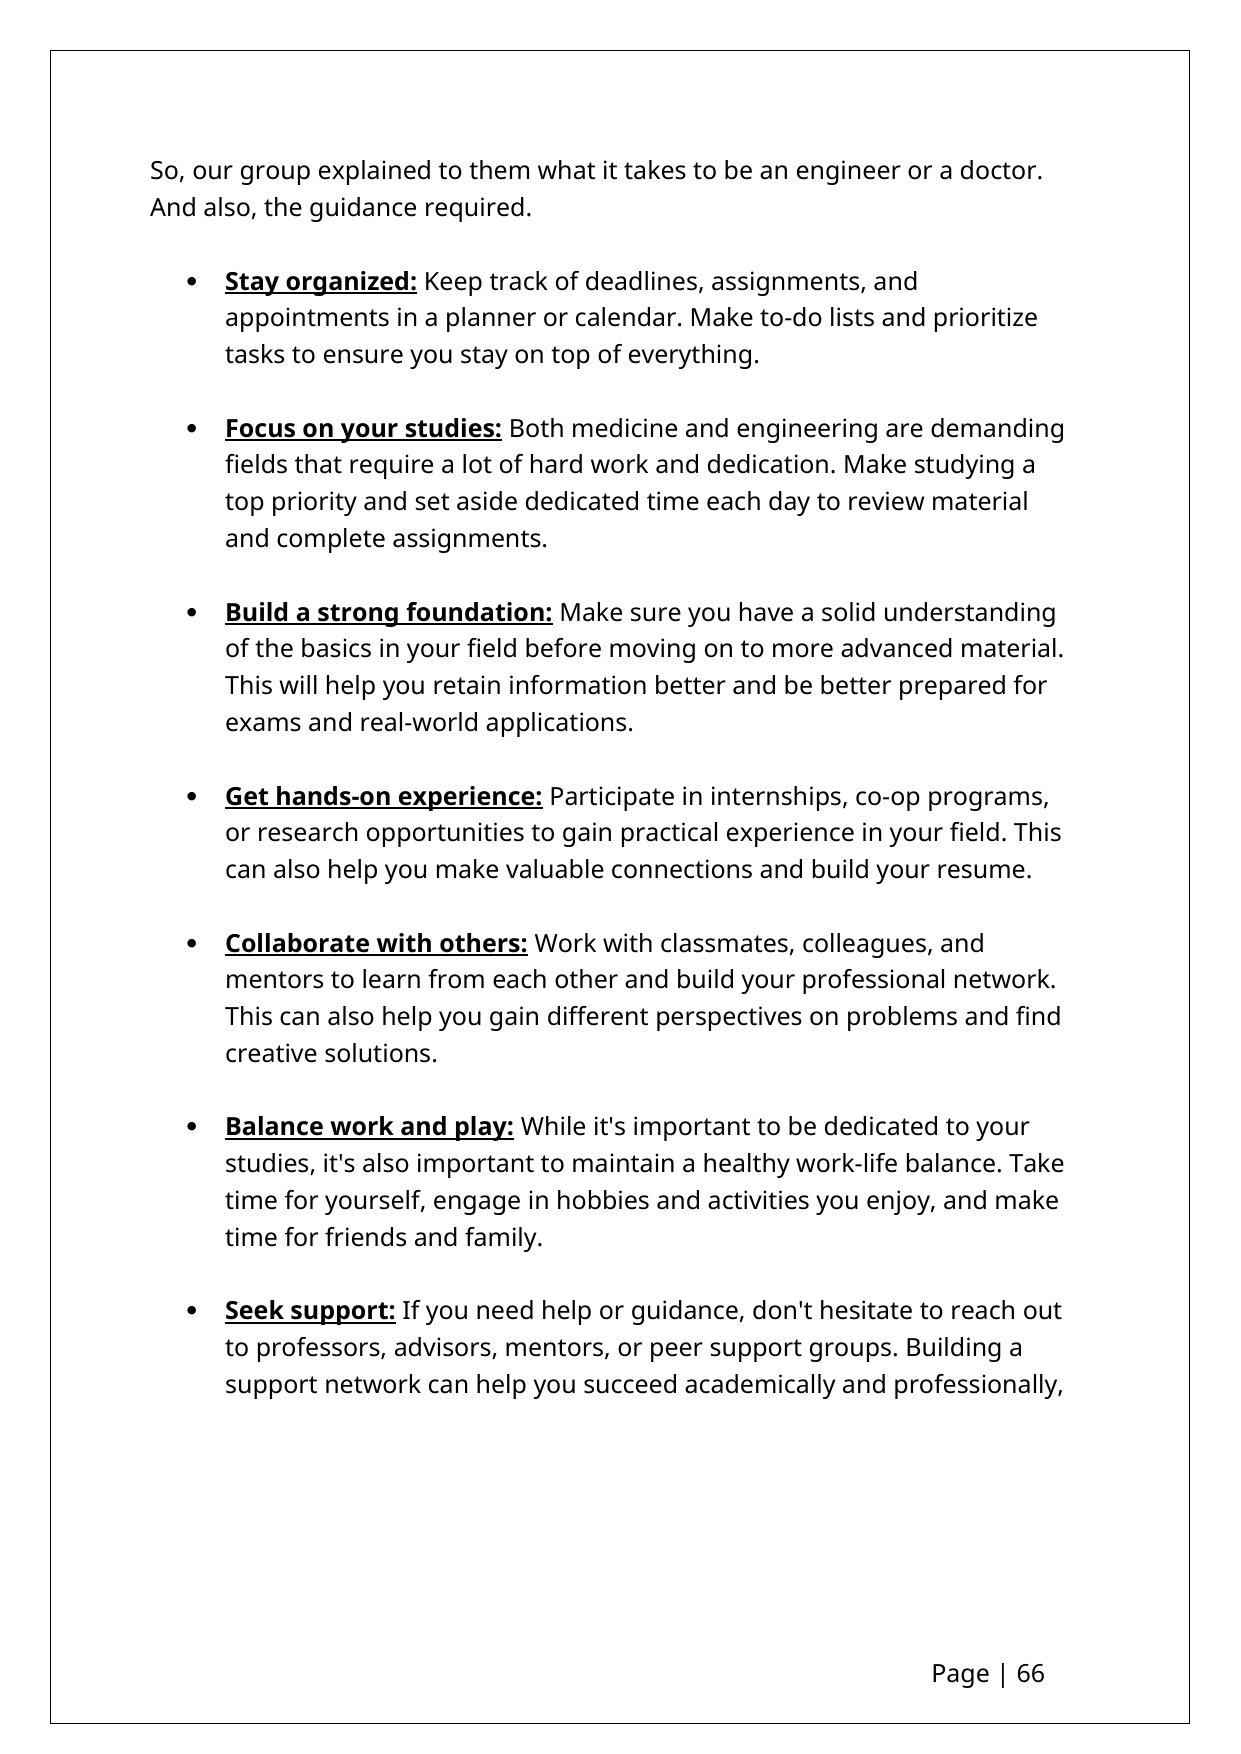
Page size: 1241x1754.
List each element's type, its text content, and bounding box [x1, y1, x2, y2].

list Get hands-on experience: Participate in internships, co-op programs, or research opportunities to gain practical experience in your field. This can also help you make valuable connections and build your resume. [187, 778, 1068, 886]
list Collaborate with others: Work with classmates, colleagues, and mentors to learn from each other and build your professional network. This can also help you gain different perspectives on problems and find creative solutions. [187, 925, 1068, 1069]
list Focus on your studies: Both medicine and engineering are demanding fields that require a lot of hard work and dedication. Make studying a top priority and set aside dedicated time each day to review material and complete assignments. [187, 410, 1068, 555]
list Stay organized: Keep track of deadlines, assignments, and appointments in a planner or calendar. Make to-do lists and prioritize tasks to ensure you stay on top of everything. [187, 263, 1068, 371]
text And also, the guidance required. [150, 190, 1068, 224]
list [187, 1293, 1068, 1401]
text So, our group explained to them what it takes to be an engineer or a doctor. [150, 153, 1068, 187]
list Build a strong foundation: Make sure you have a solid understanding of the basics in your field before moving on to more advanced material. This will help you retain information better and be better prepared for exams and real-world applications. [187, 594, 1068, 739]
list Balance work and play: While it's important to be dedicated to your studies, it's also important to maintain a healthy work-life balance. Take time for yourself, engage in hobbies and activities you enjoy, and make time for friends and family. [187, 1109, 1068, 1253]
